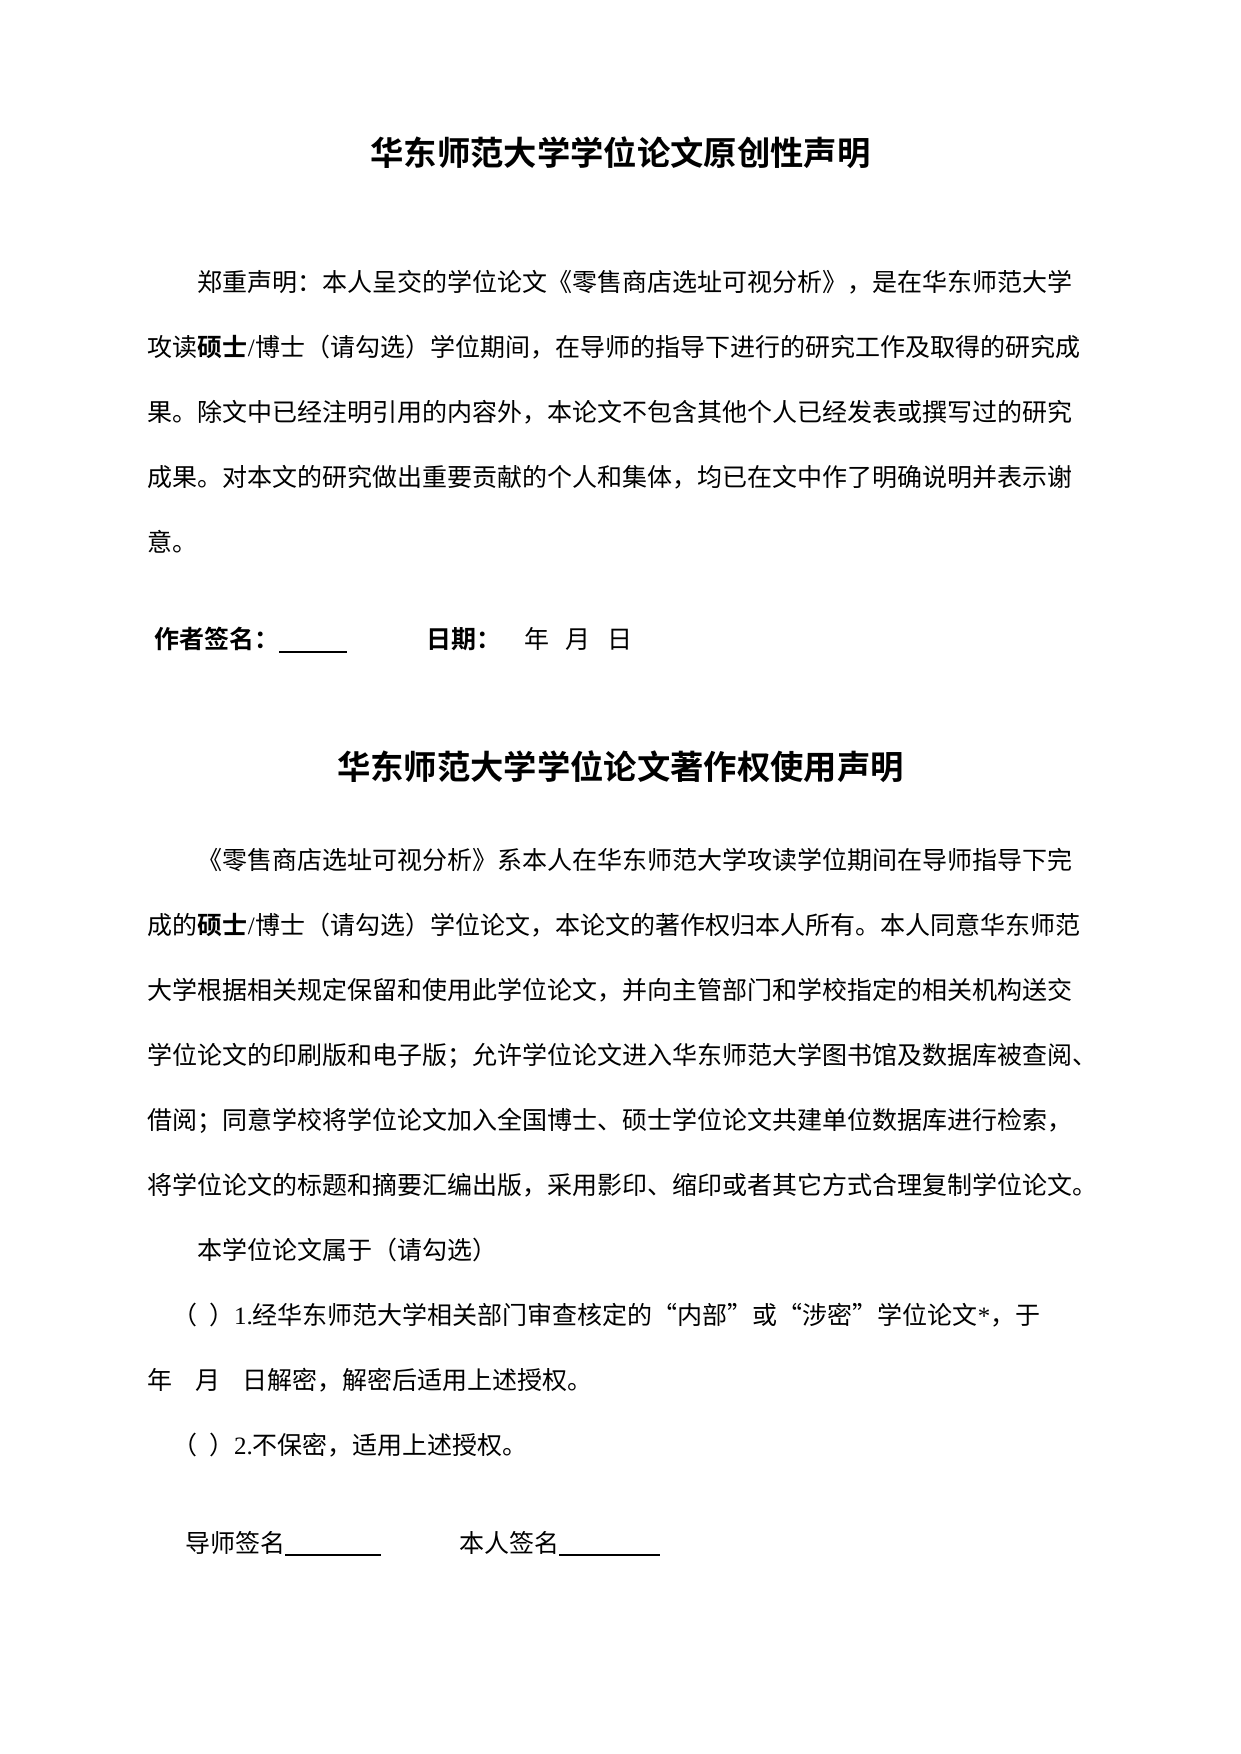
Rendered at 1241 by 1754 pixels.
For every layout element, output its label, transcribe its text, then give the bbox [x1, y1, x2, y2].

text 导师签名 本人签名 [148, 1509, 1092, 1574]
text 本学位论文属于（请勾选） [148, 1216, 1092, 1281]
text 《零售商店选址可视分析》系本人在华东师范大学攻读学位期间在导师指导下完成的硕士/博士（请勾选）学位论文，本论文的著作权归本人所有。本人同意华东师范大学根据相关规定保留和使用此学位论文，并向主管部门和学校指定的相关机构送交学位论文的印刷版和电子版；允许学位论文进入华东师范大学图书馆及数据库被查阅、借阅；同意学校将学位论文加入全国博士、硕士学位论文共建单位数据库进行检索，将学位论文的标题和摘要汇编出版，采用影印、缩印或者其它方式合理复制学位论文。 [148, 826, 1092, 1216]
text （ ）2.不保密，适用上述授权。 [148, 1411, 1092, 1476]
text 华东师范大学学位论文原创性声明 [148, 118, 1092, 183]
text 华东师范大学学位论文著作权使用声明 [148, 732, 1092, 797]
text 郑重声明：本人呈交的学位论文《零售商店选址可视分析》，是在华东师范大学攻读硕士/博士（请勾选）学位期间，在导师的指导下进行的研究工作及取得的研究成果。除文中已经注明引用的内容外，本论文不包含其他个人已经发表或撰写过的研究成果。对本文的研究做出重要贡献的个人和集体，均已在文中作了明确说明并表示谢意。 [148, 248, 1092, 573]
text 作者签名： 日期： 年 月 日 [148, 606, 1092, 671]
text （ ）1.经华东师范大学相关部门审查核定的“内部”或“涉密”学位论文*，于 年 月 日解密，解密后适用上述授权。 [148, 1281, 1092, 1411]
